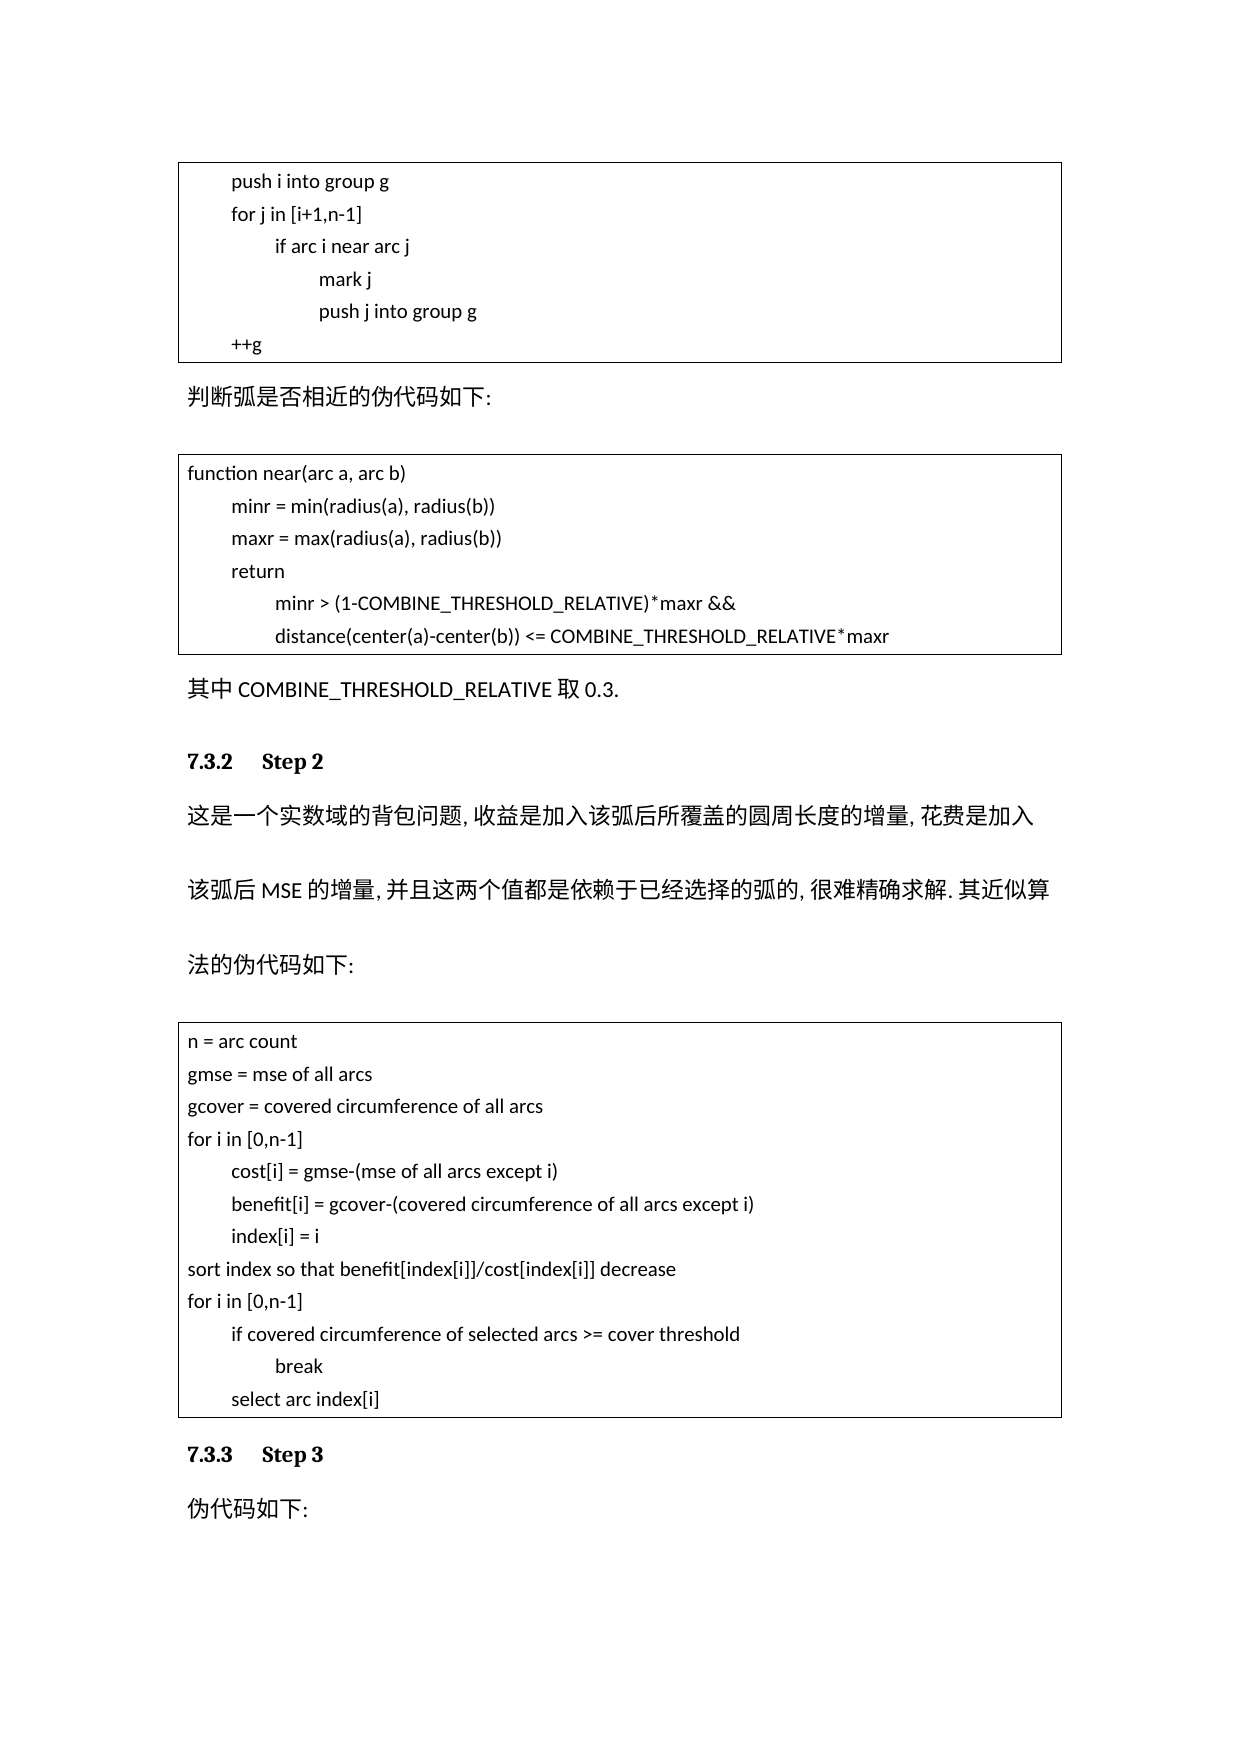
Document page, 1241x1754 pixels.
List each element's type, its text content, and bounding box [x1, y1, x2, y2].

subtitle Step 2 [187, 746, 1053, 778]
text distance(center(a)-center(b)) <= COMBINE_THRESHOLD_RELATIVE*maxr [179, 616, 1061, 654]
text cost[i] = gmse-(mse of all arcs except i) [187, 1155, 1053, 1187]
text gcover = covered circumference of all arcs [187, 1090, 1053, 1122]
text index[i] = i [187, 1220, 1053, 1252]
text benefit[i] = gcover-(covered circumference of all arcs except i) [187, 1187, 1053, 1220]
text maxr = max(radius(a), radius(b)) [187, 522, 1053, 554]
text function near(arc a, arc b) [179, 455, 1061, 489]
text ++g [179, 324, 1061, 362]
text push j into group g [187, 295, 1053, 324]
text minr = min(radius(a), radius(b)) [187, 489, 1053, 522]
text 伪代码如下: [187, 1475, 1053, 1540]
text push i into group g [179, 163, 1061, 198]
text break [187, 1350, 1053, 1379]
text return [187, 554, 1053, 587]
text minr > (1-COMBINE_THRESHOLD_RELATIVE)*maxr && [187, 587, 1053, 616]
subtitle Step 3 [187, 1439, 1053, 1471]
text for i in [0,n-1] [187, 1285, 1053, 1317]
text 这是一个实数域的背包问题, 收益是加入该弧后所覆盖的圆周长度的增量, 花费是加入该弧后MSE的增量, 并且这两个值都是依赖于已经选择的弧的, 很难精确求解. 其近似算法的伪代码如下: [187, 782, 1053, 996]
text mark j [187, 263, 1053, 295]
text select arc index[i] [179, 1379, 1061, 1417]
text n = arc count [179, 1023, 1061, 1057]
text 判断弧是否相近的伪代码如下: [187, 363, 1053, 428]
text 其中COMBINE_THRESHOLD_RELATIVE取0.3. [187, 655, 1053, 720]
text for j in [i+1,n-1] [187, 198, 1053, 230]
text if arc i near arc j [187, 230, 1053, 263]
text if covered circumference of selected arcs >= cover threshold [187, 1317, 1053, 1350]
text gmse = mse of all arcs [187, 1057, 1053, 1090]
text sort index so that benefit[index[i]]/cost[index[i]] decrease [187, 1252, 1053, 1285]
text for i in [0,n-1] [187, 1122, 1053, 1155]
